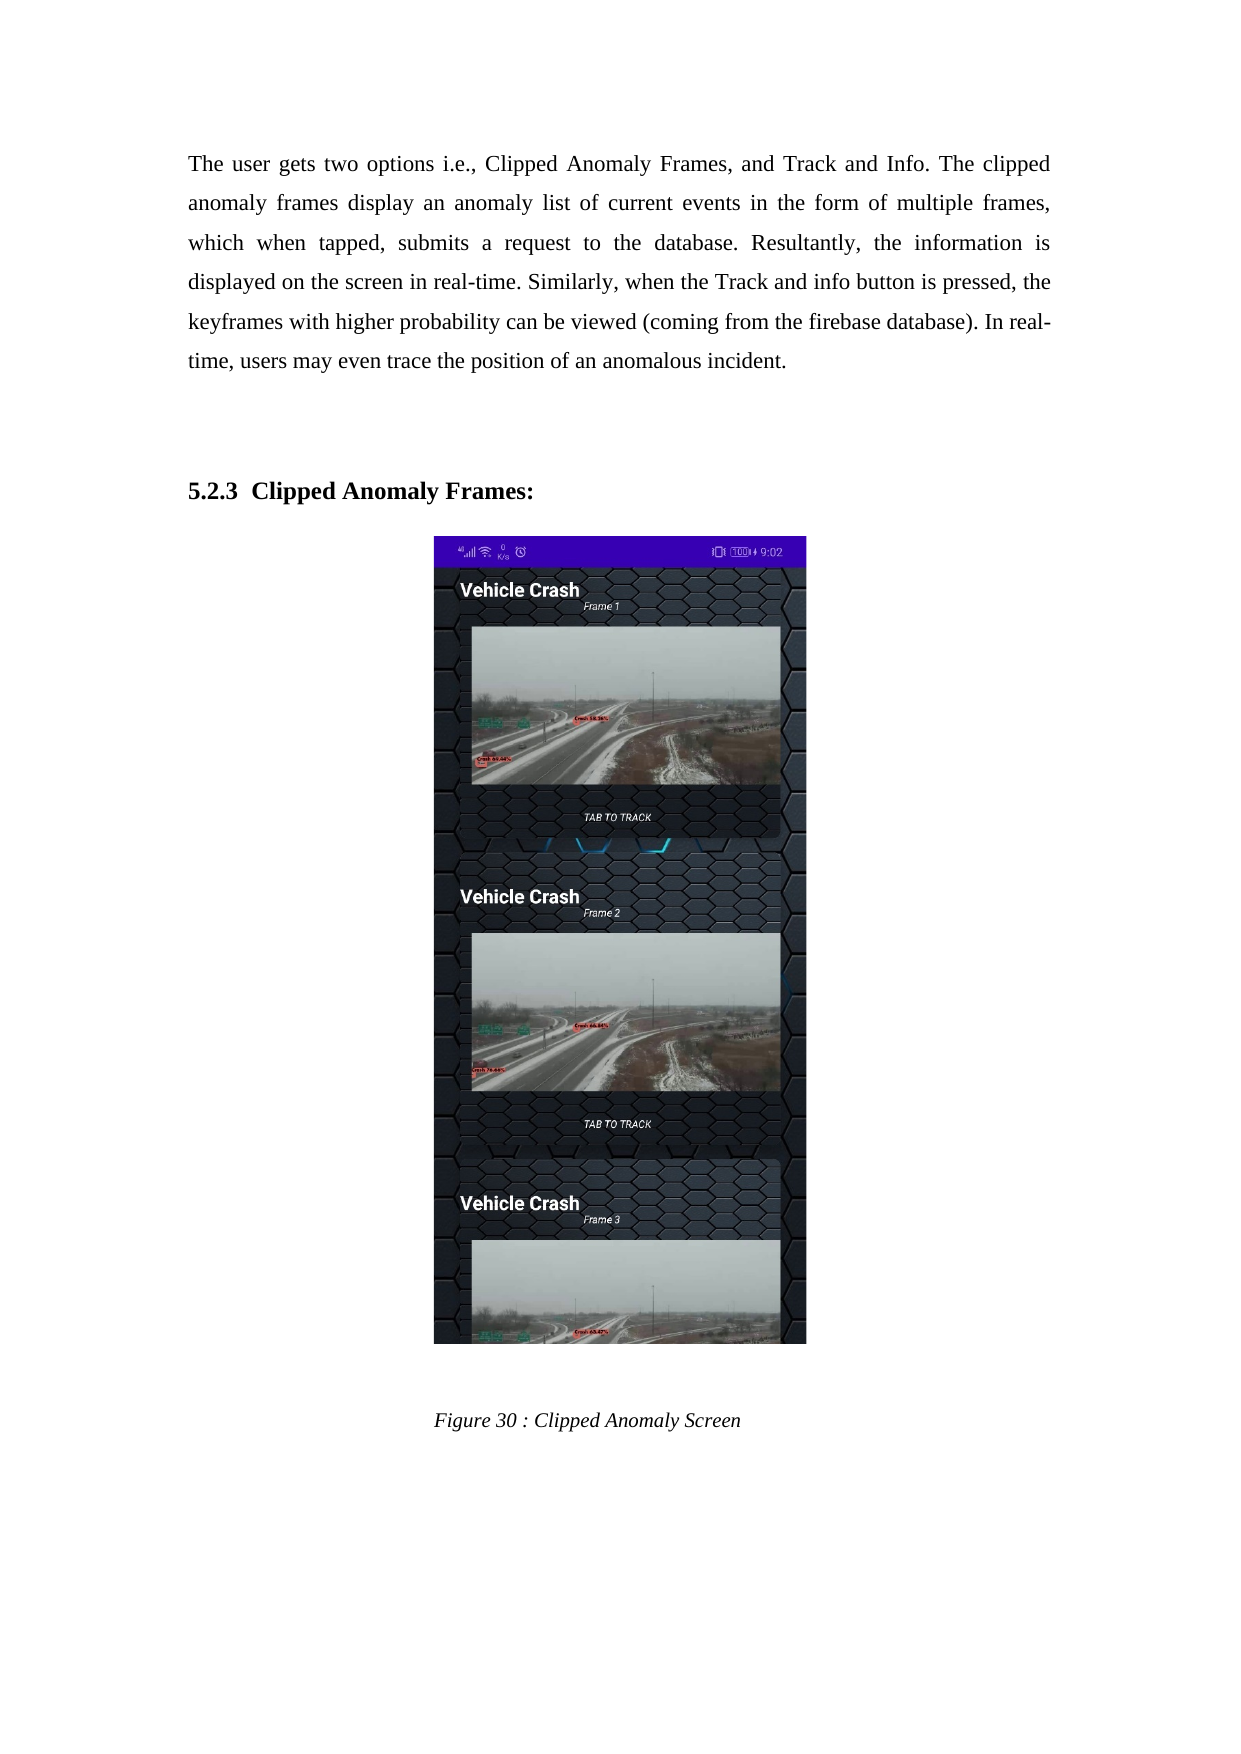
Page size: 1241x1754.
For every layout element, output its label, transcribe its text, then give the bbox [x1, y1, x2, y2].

text The user gets two options i.e., Clipped Anomaly Frames, and Track and Info. The clipped anomaly frames display an anomaly list of current events in the form of multiple frames, which when tapped, submits a request to the database. Resultantly, the information is displayed on the screen in real-time. Similarly, when the Track and info button is pressed, the keyframes with higher probability can be viewed (coming from the firebase database). In real-time, users may even trace the position of an anomalous incident. [188, 150, 1052, 374]
subtitle Clipped Anomaly Frames: [188, 476, 1052, 505]
picture [433, 536, 807, 1344]
